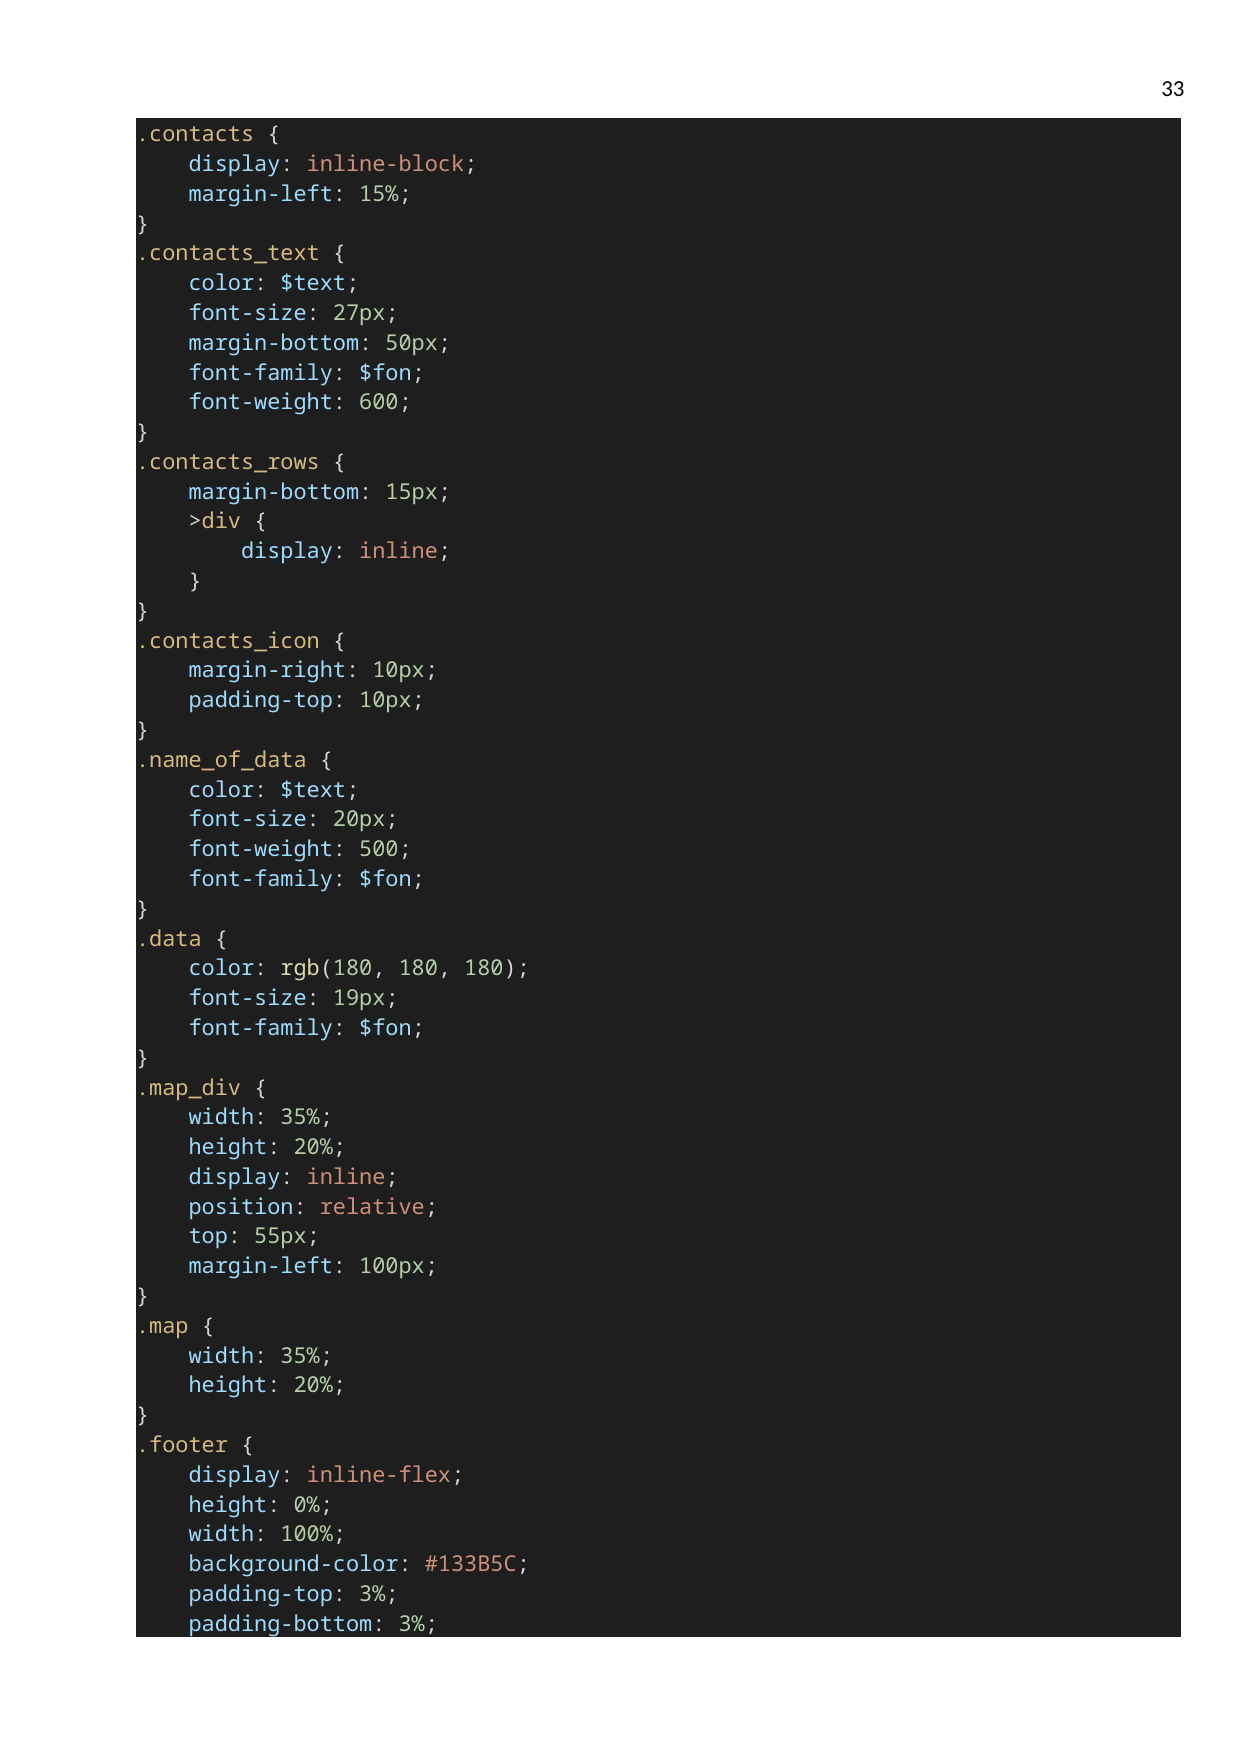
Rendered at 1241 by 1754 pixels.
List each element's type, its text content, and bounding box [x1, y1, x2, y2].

text top: 55px; [136, 1220, 1181, 1250]
text color: $text; [136, 267, 1181, 297]
text margin-bottom: 50px; [136, 327, 1181, 356]
text font-size: 27px; [136, 297, 1181, 327]
text display: inline-block; [136, 148, 1181, 178]
text } [136, 1280, 1181, 1310]
text } [136, 207, 1181, 237]
text color: rgb(180, 180, 180); [136, 952, 1181, 982]
text font-weight: 500; [136, 833, 1181, 863]
text padding-top: 3%; [136, 1578, 1181, 1608]
text height: 20%; [136, 1131, 1181, 1161]
text font-family: $fon; [136, 356, 1181, 386]
text margin-left: 100px; [136, 1250, 1181, 1280]
text position: relative; [136, 1191, 1181, 1220]
text background-color: #133B5C; [136, 1548, 1181, 1578]
text font-size: 19px; [136, 982, 1181, 1012]
text } [136, 714, 1181, 744]
text .contacts_text { [136, 237, 1181, 267]
text font-family: $fon; [136, 1012, 1181, 1042]
text .name_of_data { [136, 744, 1181, 773]
text font-size: 20px; [136, 803, 1181, 833]
text color: $text; [136, 773, 1181, 803]
text width: 35%; [136, 1101, 1181, 1131]
text .data { [136, 922, 1181, 952]
text } [136, 1399, 1181, 1429]
text margin-right: 10px; [136, 654, 1181, 684]
text display: inline; [136, 535, 1181, 565]
text margin-bottom: 15px; [136, 476, 1181, 505]
text } [136, 1042, 1181, 1071]
text .map_div { [136, 1071, 1181, 1101]
text padding-top: 10px; [136, 684, 1181, 714]
text >div { [136, 505, 1181, 535]
text .footer { [136, 1429, 1181, 1459]
text margin-left: 15%; [136, 178, 1181, 207]
text .contacts_icon { [136, 624, 1181, 654]
text } [136, 565, 1181, 595]
text } [136, 416, 1181, 446]
text height: 0%; [136, 1488, 1181, 1518]
text .contacts { [136, 118, 1181, 148]
text font-family: $fon; [136, 863, 1181, 893]
text padding-bottom: 3%; [136, 1608, 1181, 1637]
text height: 20%; [136, 1369, 1181, 1399]
text font-weight: 600; [136, 386, 1181, 416]
text display: inline; [136, 1161, 1181, 1191]
text .contacts_rows { [136, 446, 1181, 476]
text width: 100%; [136, 1518, 1181, 1548]
text } [136, 595, 1181, 624]
text } [136, 893, 1181, 922]
text display: inline-flex; [136, 1459, 1181, 1488]
text width: 35%; [136, 1339, 1181, 1369]
text .map { [136, 1310, 1181, 1339]
